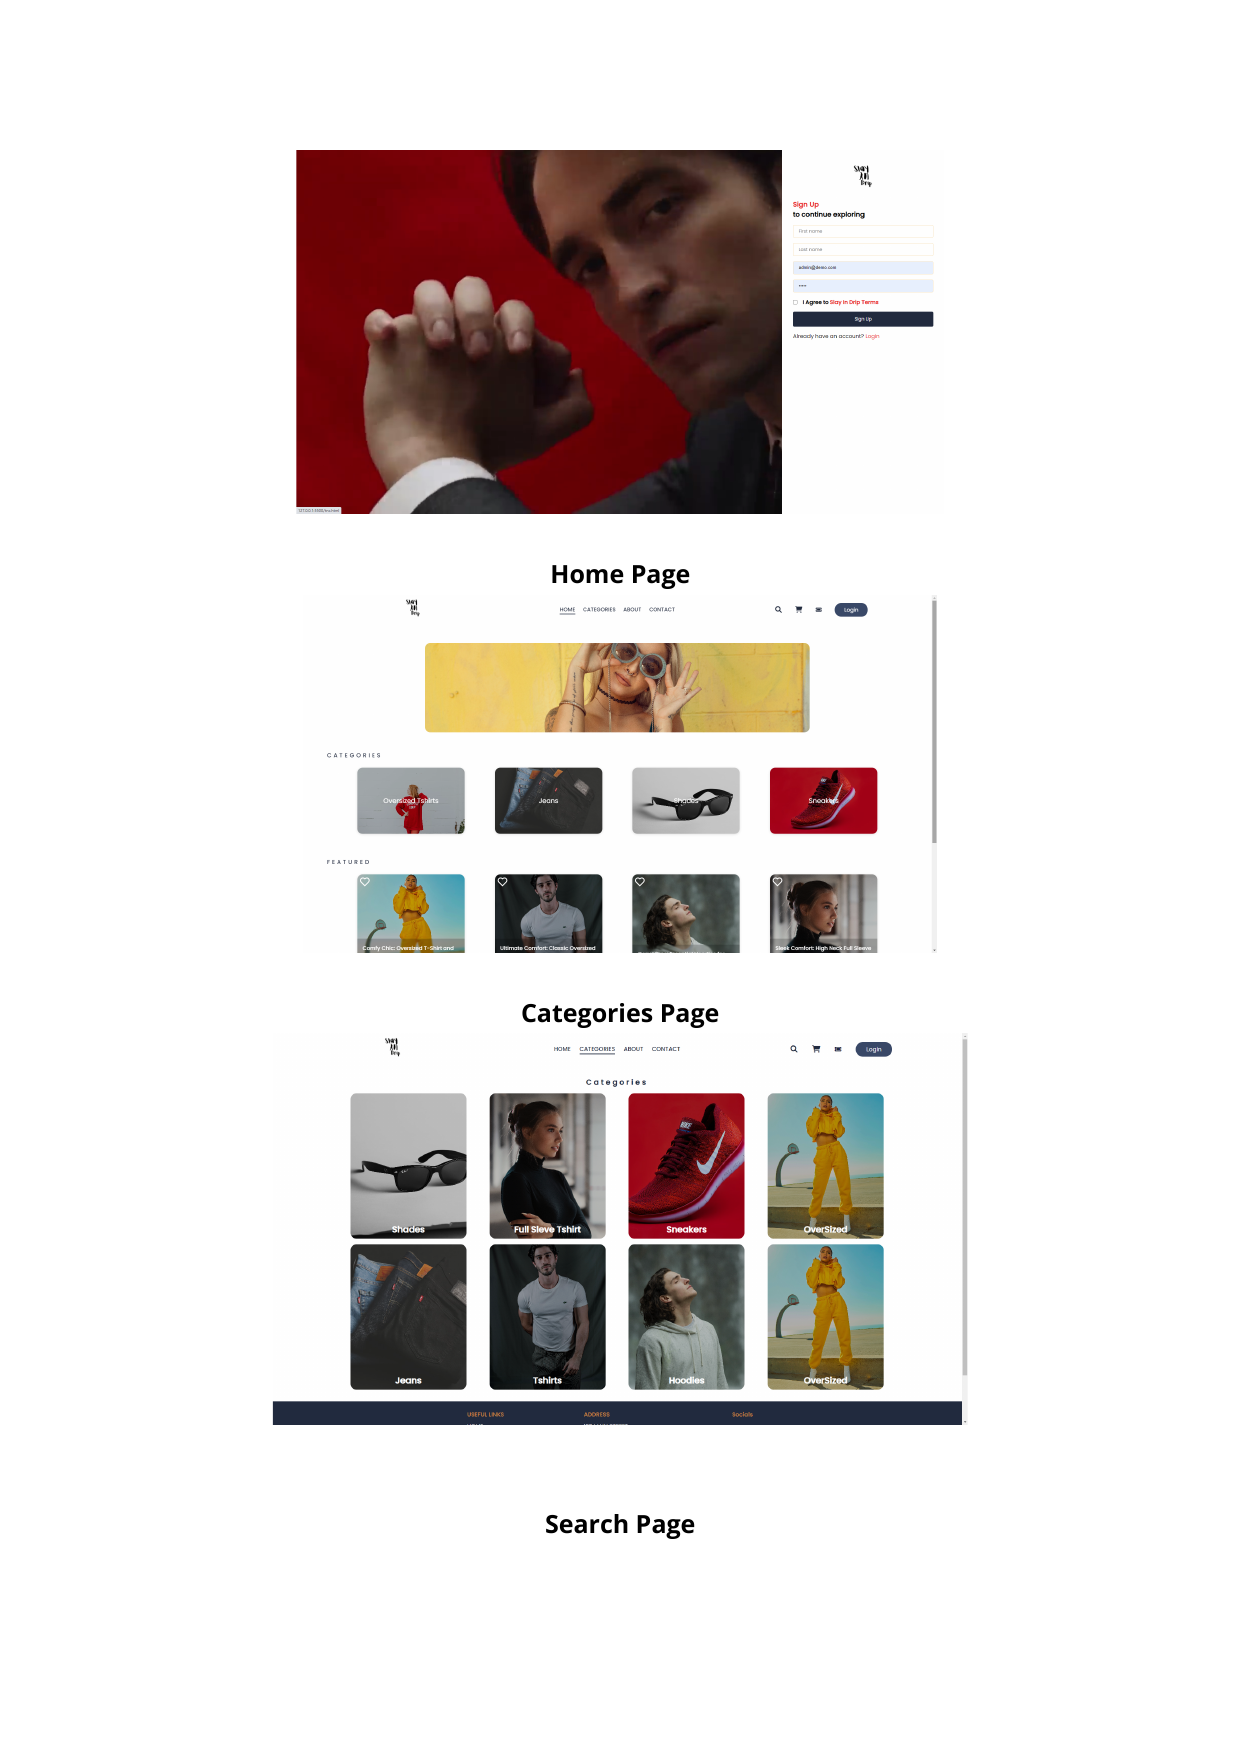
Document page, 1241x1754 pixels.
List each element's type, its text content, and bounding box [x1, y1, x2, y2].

picture [296, 150, 944, 514]
text Home Page [150, 556, 1090, 590]
text Search Page [150, 1506, 1090, 1541]
picture [272, 1033, 968, 1425]
picture [303, 595, 937, 953]
